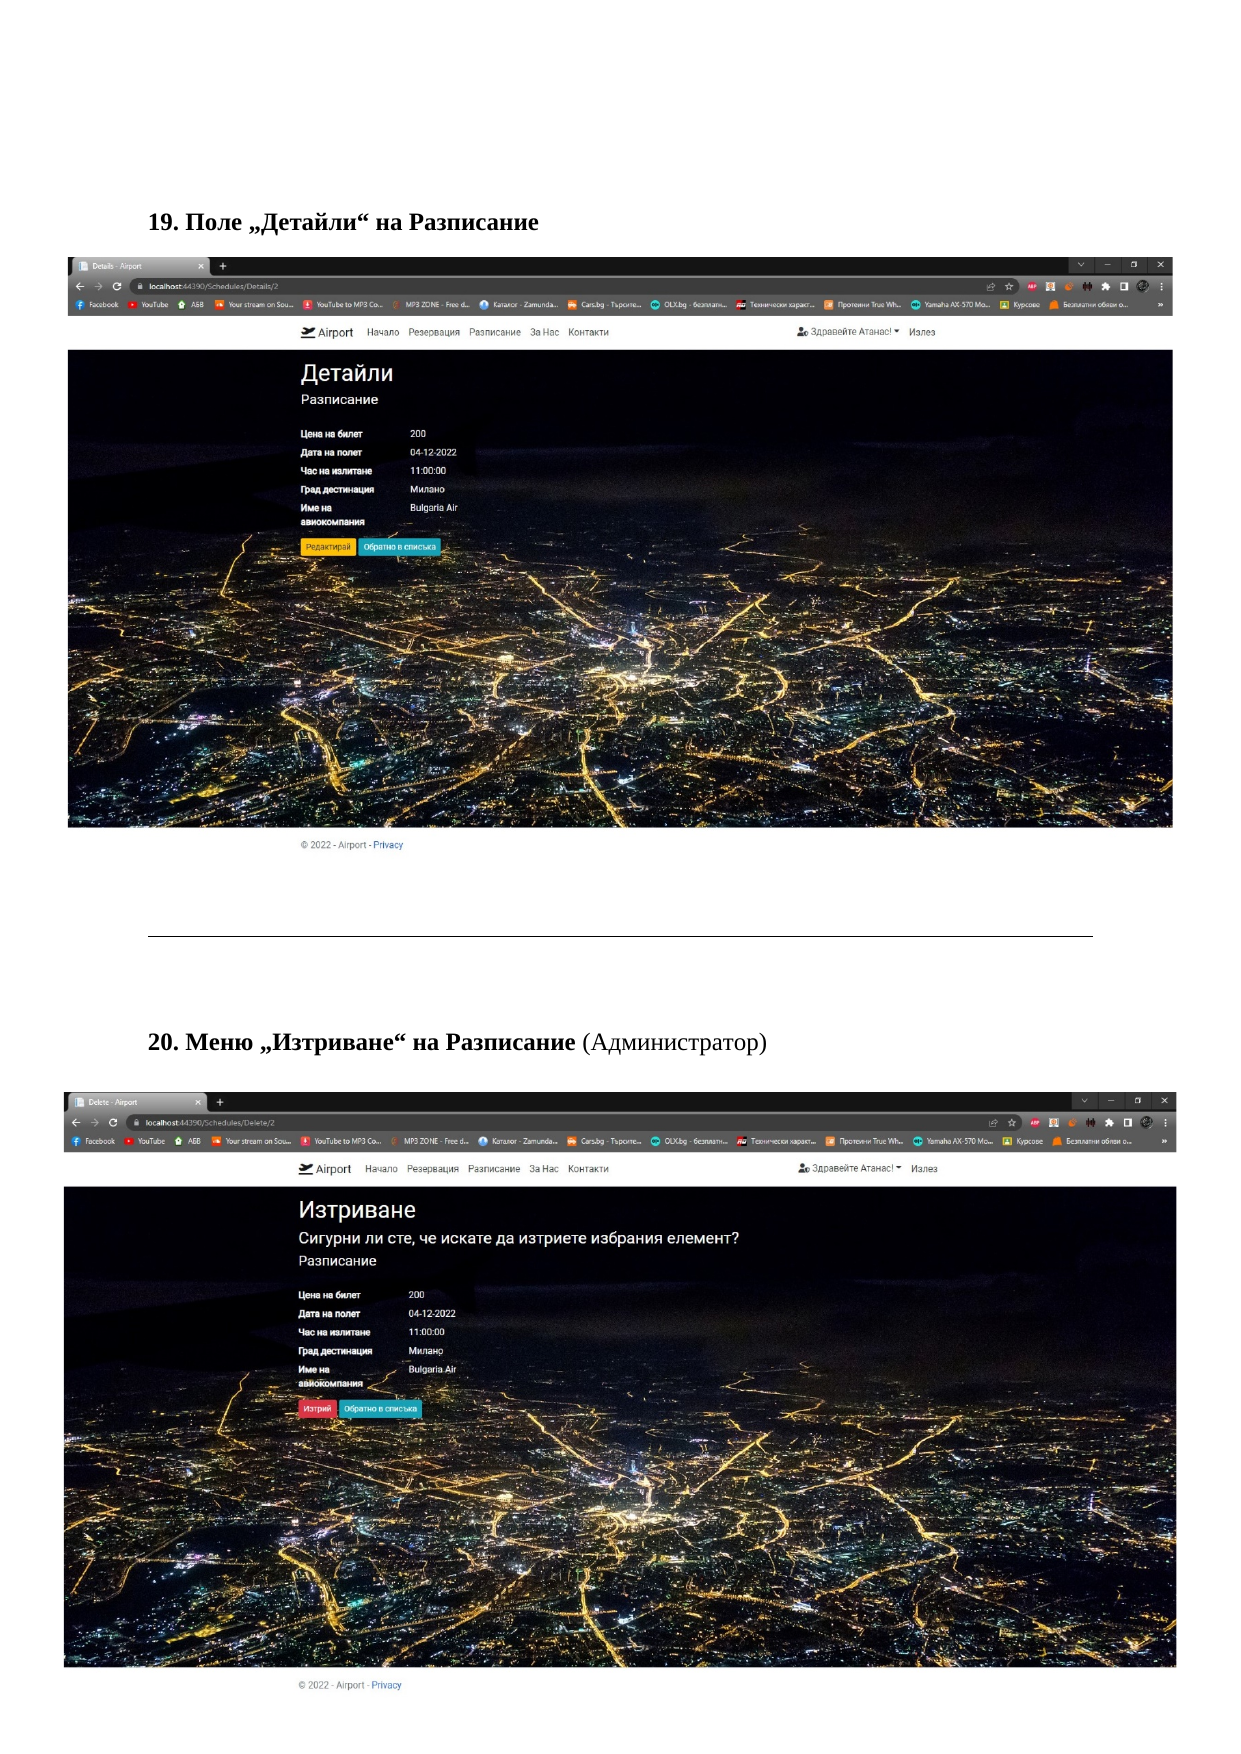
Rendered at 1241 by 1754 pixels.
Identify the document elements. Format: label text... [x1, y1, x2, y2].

picture [63, 1092, 1177, 1699]
text 20. Меню „Изтриване“ на Разписание (Администратор) [148, 1027, 1093, 1056]
picture [67, 257, 1173, 860]
text 19. Поле „Детайли“ на Разписание [148, 207, 1093, 236]
